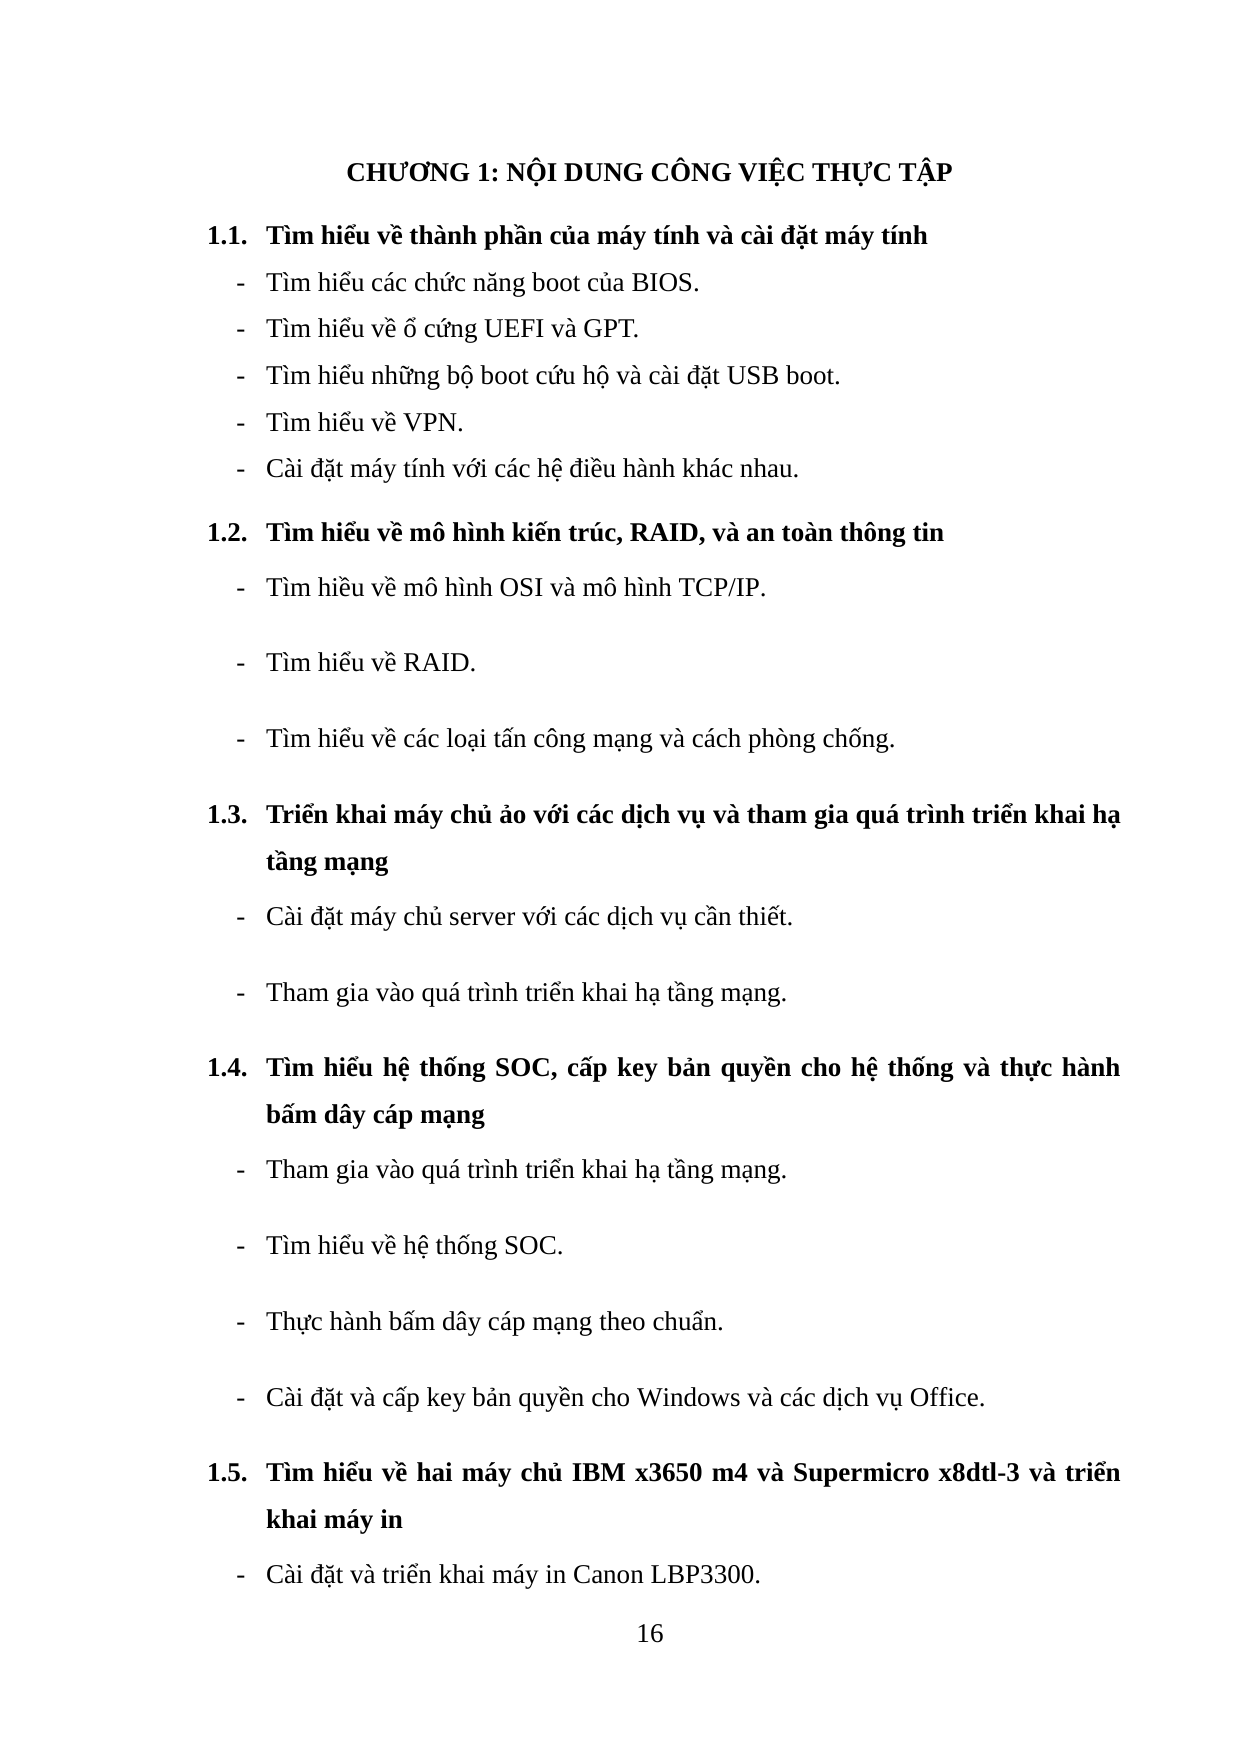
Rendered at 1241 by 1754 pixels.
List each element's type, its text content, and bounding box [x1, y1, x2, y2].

list Cài đặt và cấp key bản quyền cho Windows và các dịch vụ Office. [236, 1381, 1122, 1412]
list Tham gia vào quá trình triển khai hạ tầng mạng. [236, 976, 1122, 1007]
list Tìm hiều về mô hình OSI và mô hình TCP/IP. [236, 571, 1122, 602]
list Tìm hiểu các chức năng boot của BIOS. [236, 266, 1122, 297]
list Tham gia vào quá trình triển khai hạ tầng mạng. [236, 1153, 1122, 1184]
list Tìm hiểu về ổ cứng UEFI và GPT. [236, 312, 1122, 343]
subtitle Tìm hiểu về thành phần của máy tính và cài đặt máy tính [207, 219, 1122, 250]
list Tìm hiểu những bộ boot cứu hộ và cài đặt USB boot. [236, 359, 1122, 390]
list Cài đặt máy tính với các hệ điều hành khác nhau. [236, 452, 1122, 483]
list Thực hành bấm dây cáp mạng theo chuẩn. [236, 1305, 1122, 1336]
list Tìm hiểu về VPN. [236, 406, 1122, 437]
subtitle Tìm hiểu về mô hình kiến trúc, RAID, và an toàn thông tin [207, 516, 1122, 547]
subtitle Tìm hiểu về hai máy chủ IBM x3650 m4 và Supermicro x8dtl-3 và triển khai máy in [207, 1456, 1122, 1534]
list Cài đặt và triển khai máy in Canon LBP3300. [236, 1558, 1122, 1589]
list Tìm hiểu về RAID. [236, 646, 1122, 678]
list Tìm hiểu về các loại tấn công mạng và cách phòng chống. [236, 722, 1122, 753]
list Tìm hiểu về hệ thống SOC. [236, 1229, 1122, 1260]
subtitle Tìm hiểu hệ thống SOC, cấp key bản quyền cho hệ thống và thực hành bấm dây cáp mạng [207, 1051, 1122, 1129]
list Cài đặt máy chủ server với các dịch vụ cần thiết. [236, 900, 1122, 931]
subtitle Triển khai máy chủ ảo với các dịch vụ và tham gia quá trình triển khai hạ tầng mạng [207, 798, 1122, 876]
subtitle CHƯƠNG 1: NỘI DUNG CÔNG VIỆC THỰC TẬP [177, 156, 1122, 187]
